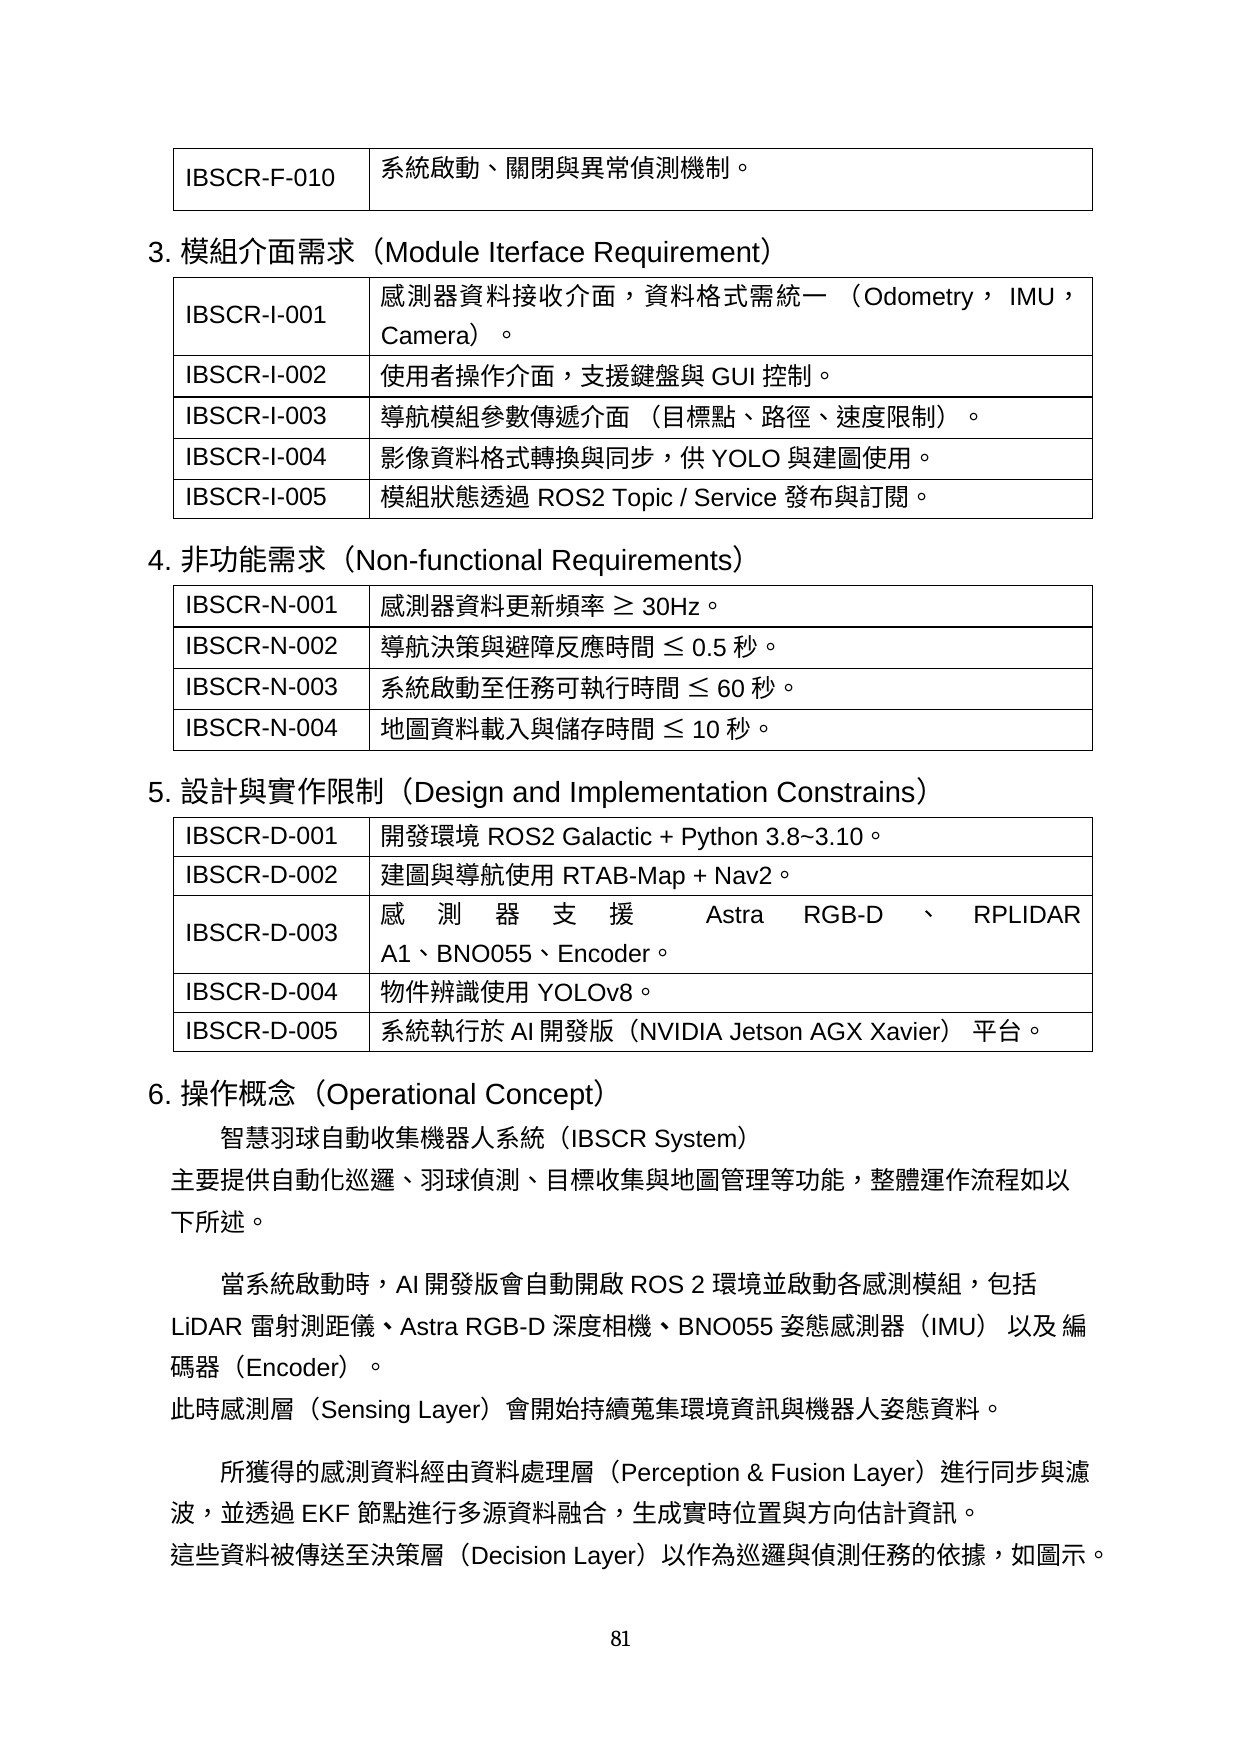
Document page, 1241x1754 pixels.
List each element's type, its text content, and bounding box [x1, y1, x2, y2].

subtitle 5. 設計與實作限制（Design and Implementation Constrains） [148, 772, 1092, 811]
table_cell IBSCR-D-002 [174, 857, 369, 895]
text 所獲得的感測資料經由資料處理層（Perception & Fusion Layer）進行同步與濾波，並透過 EKF 節點進行多源資料融合，生成實時位置與方向估計資訊。 這些資料被傳送至決策層（Decision Layer）以作為巡邏與偵測任務的依據，如圖示。 [171, 1452, 1092, 1572]
table_cell IBSCR-N-003 [174, 669, 369, 709]
table_cell IBSCR-I-005 [174, 480, 369, 518]
table_cell IBSCR-D-005 [174, 1013, 369, 1051]
table_cell 建圖與導航使用 RTAB-Map + Nav2。 [370, 857, 1092, 895]
table_cell IBSCR-I-002 [174, 356, 369, 396]
table_header 感測器資料更新頻率 ≥ 30Hz。 [370, 586, 1092, 626]
text 當系統啟動時，AI開發版會自動開啟 ROS 2 環境並啟動各感測模組，包括 LiDAR 雷射測距儀、Astra RGB-D 深度相機、BNO055 姿態感測器（IMU） 以及 編碼器（Encoder）。 此時感測層（Sensing Layer）會開始持續蒐集環境資訊與機器人姿態資料。 [171, 1264, 1092, 1426]
table_cell IBSCR-D-003 [174, 896, 369, 973]
subtitle 6. 操作概念（Operational Concept） [148, 1073, 1092, 1113]
table_header IBSCR-I-001 [174, 278, 369, 355]
table_header 感測器資料接收介面，資料格式需統一 （Odometry， IMU， Camera）。 [370, 278, 1092, 355]
table_cell IBSCR-N-004 [174, 710, 369, 750]
table_cell 導航決策與避障反應時間 ≤ 0.5 秒。 [370, 628, 1092, 667]
text 智慧羽球自動收集機器人系統（IBSCR System） 主要提供自動化巡邏、羽球偵測、目標收集與地圖管理等功能，整體運作流程如以下所述。 [171, 1119, 1092, 1238]
table_cell 系統啟動至任務可執行時間 ≤ 60 秒。 [370, 669, 1092, 709]
table_cell IBSCR-N-002 [174, 628, 369, 667]
table_cell IBSCR-F-010 [174, 149, 369, 210]
table_header IBSCR-N-001 [174, 586, 369, 626]
table_cell 感測器支援 Astra RGB-D、RPLIDAR A1、BNO055、Encoder。 [370, 896, 1092, 973]
table_header IBSCR-D-001 [174, 818, 369, 856]
table_cell 影像資料格式轉換與同步，供 YOLO 與建圖使用。 [370, 439, 1092, 479]
table_cell 系統啟動、關閉與異常偵測機制。 [370, 149, 1092, 210]
table_cell 模組狀態透過 ROS2 Topic / Service 發布與訂閱。 [370, 480, 1092, 518]
table_cell 系統執行於AI開發版（NVIDIA Jetson AGX Xavier） 平台。 [370, 1013, 1092, 1051]
table_cell 物件辨識使用 YOLOv8。 [370, 974, 1092, 1012]
table_cell 地圖資料載入與儲存時間 ≤ 10 秒。 [370, 710, 1092, 750]
table_cell IBSCR-I-004 [174, 439, 369, 479]
subtitle 4. 非功能需求（Non-functional Requirements） [148, 539, 1092, 579]
subtitle 3. 模組介面需求（Module Iterface Requirement） [148, 232, 1092, 271]
table_cell 導航模組參數傳遞介面 （目標點、路徑、速度限制）。 [370, 398, 1092, 438]
table_cell IBSCR-I-003 [174, 398, 369, 438]
table_cell IBSCR-D-004 [174, 974, 369, 1012]
table_cell 使用者操作介面，支援鍵盤與 GUI 控制。 [370, 356, 1092, 396]
table_header 開發環境 ROS2 Galactic + Python 3.8~3.10。 [370, 818, 1092, 856]
